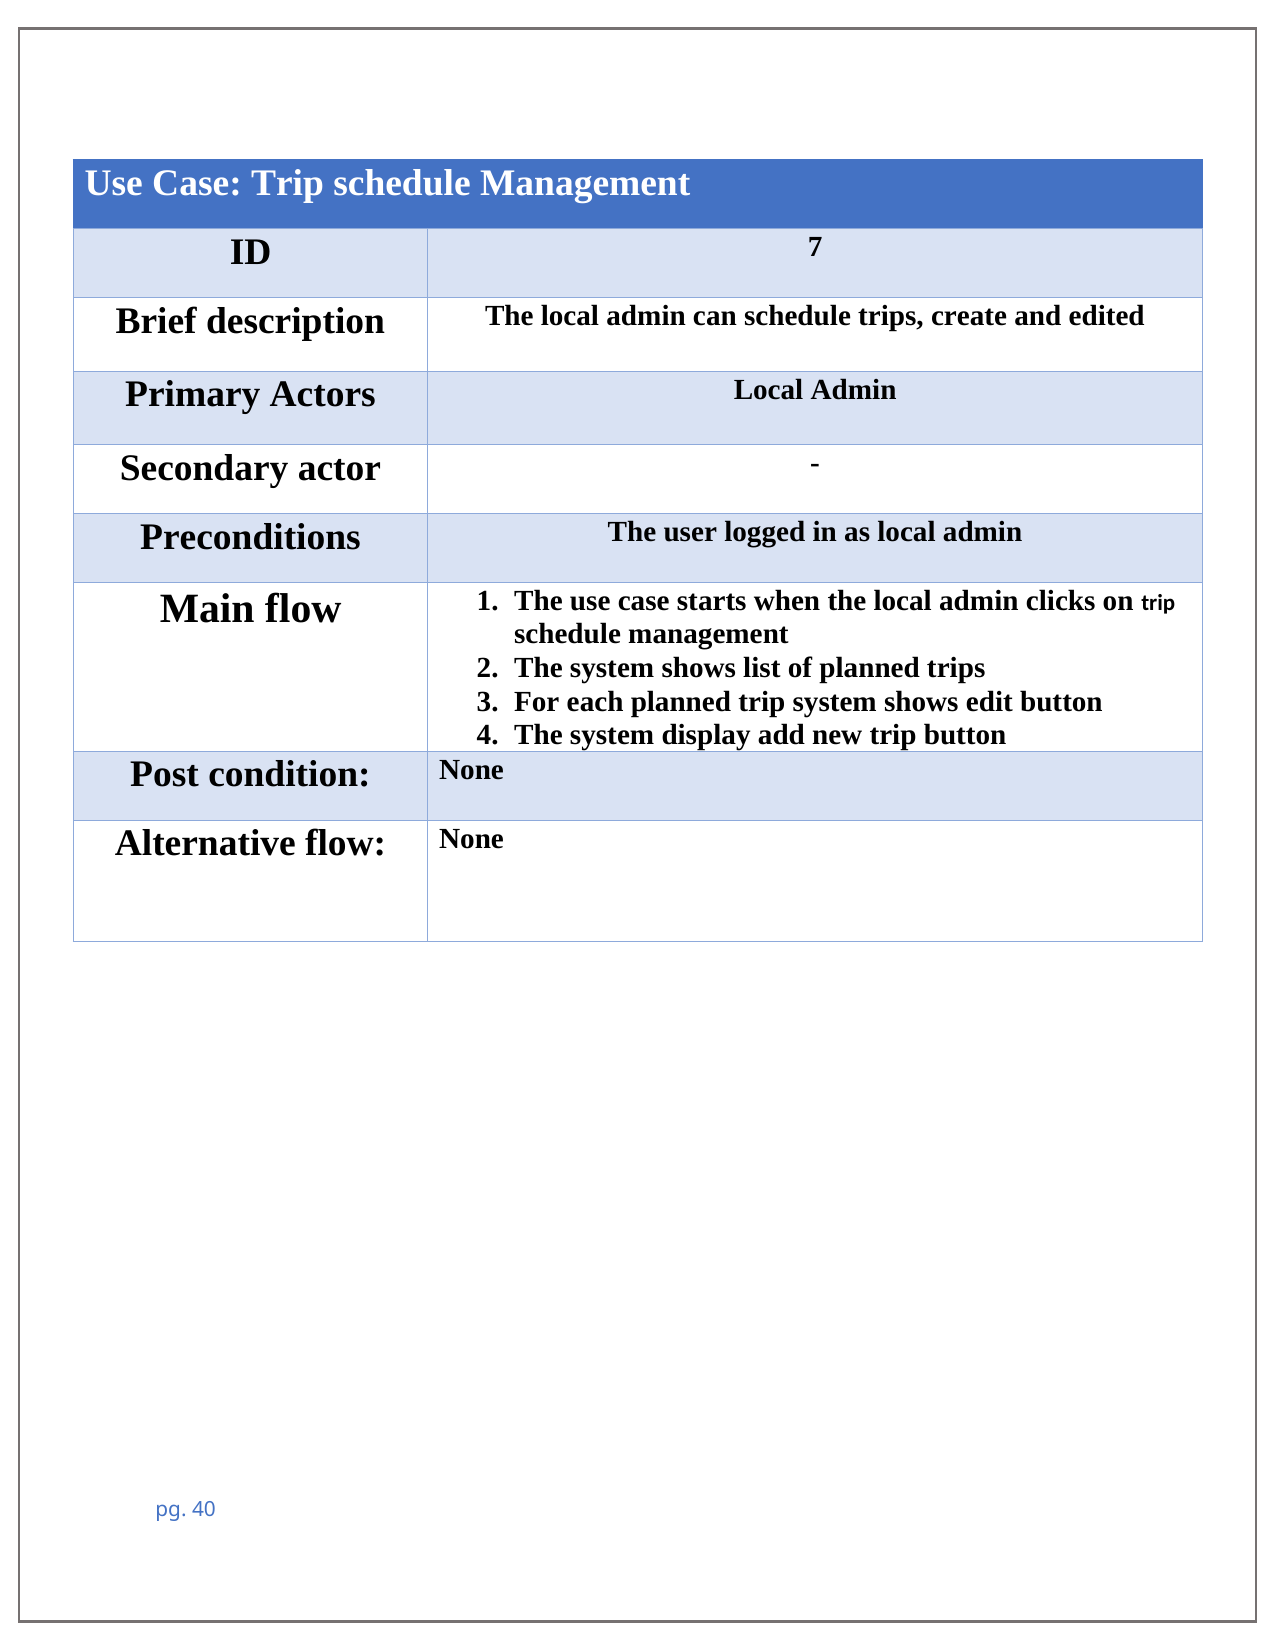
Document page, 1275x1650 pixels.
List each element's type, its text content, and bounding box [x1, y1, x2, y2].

table_header Use Case: Trip schedule Management [74, 160, 1202, 228]
table_cell The use case starts when the local admin clicks on trip schedule management The system shows list of planned trips For each planned trip system shows edit button The system display add new trip button [428, 583, 1202, 751]
table_cell Alternative flow: [74, 821, 427, 941]
table_cell Main flow [74, 583, 427, 751]
table_cell Post condition: [74, 752, 427, 820]
table_cell Secondary actor [74, 445, 427, 513]
table_cell Preconditions [74, 514, 427, 582]
table_cell Local Admin [428, 372, 1202, 444]
table_cell - [428, 445, 1202, 513]
table_cell 7 [428, 229, 1202, 297]
table_cell The local admin can schedule trips, create and edited [428, 298, 1202, 371]
table_cell The user logged in as local admin [428, 514, 1202, 582]
table_cell None [428, 752, 1202, 820]
table_cell Brief description [74, 298, 427, 371]
table_cell None [428, 821, 1202, 941]
table_cell ID [74, 229, 427, 297]
table_cell Primary Actors [74, 372, 427, 444]
